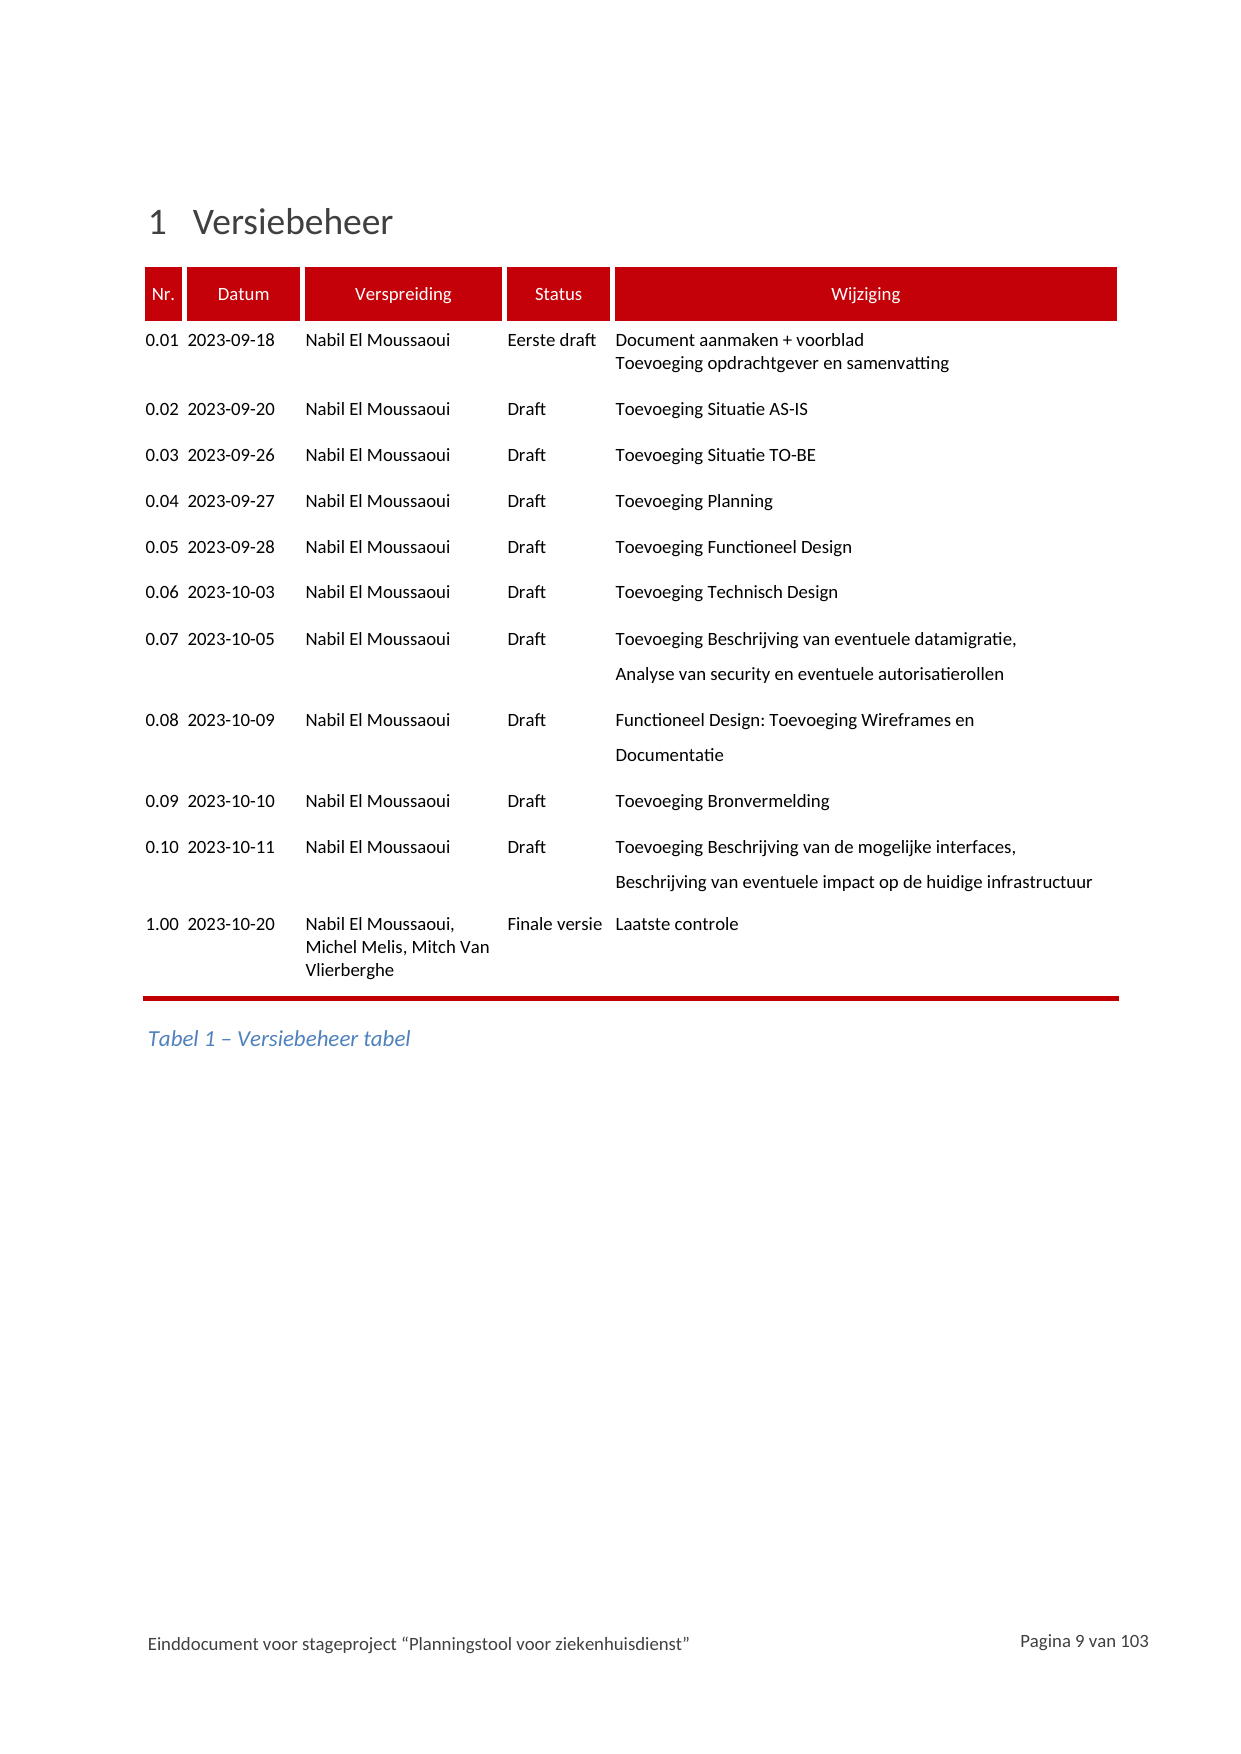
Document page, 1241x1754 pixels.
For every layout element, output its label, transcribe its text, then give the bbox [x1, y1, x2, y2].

table_cell Nabil El Moussaoui [303, 440, 504, 481]
table_cell Document aanmaken + voorblad Toevoeging opdrachtgever en samenvatting [613, 325, 1119, 389]
table_cell 0.06 [143, 573, 184, 619]
table_header Verspreiding [305, 267, 502, 321]
table_cell 2023-10-09 [184, 705, 302, 782]
table_cell Finale versie [504, 909, 612, 996]
table_cell Toevoeging Beschrijving van eventuele datamigratie, Analyse van security en eventuele autorisatierollen [613, 619, 1119, 700]
table_cell 0.08 [143, 700, 184, 782]
table_cell Draft [504, 705, 612, 782]
table_header Wijziging [615, 267, 1117, 321]
table_cell 0.05 [143, 527, 184, 573]
table_cell Toevoeging Planning [613, 481, 1119, 527]
table_cell Draft [504, 486, 612, 527]
table_cell 0.04 [143, 481, 184, 527]
table_cell 2023-10-03 [184, 578, 302, 619]
table_cell Nabil El Moussaoui [303, 832, 504, 909]
table_header Status [507, 267, 610, 321]
table_cell Nabil El Moussaoui [303, 394, 504, 435]
table_cell 0.07 [143, 619, 184, 700]
table_cell Toevoeging Situatie TO-BE [613, 435, 1119, 481]
table_header Datum [187, 267, 300, 321]
table_cell Nabil El Moussaoui [303, 325, 504, 389]
table_cell Draft [504, 394, 612, 435]
table_cell 0.01 [143, 325, 184, 389]
table_cell 0.09 [143, 782, 184, 828]
table_cell 2023-09-26 [184, 440, 302, 481]
table_cell Nabil El Moussaoui [303, 787, 504, 828]
table_cell 2023-10-20 [184, 909, 302, 996]
table_cell 0.03 [143, 435, 184, 481]
table_cell Toevoeging Functioneel Design [613, 527, 1119, 573]
table_cell Toevoeging Beschrijving van de mogelijke interfaces, Beschrijving van eventuele impact op de huidige infrastructuur [613, 828, 1119, 909]
table_cell Draft [504, 578, 612, 619]
table_cell Nabil El Moussaoui [303, 705, 504, 782]
table_cell 1.00 [143, 909, 184, 996]
table_cell 2023-10-11 [184, 832, 302, 909]
table_cell Nabil El Moussaoui [303, 532, 504, 573]
table_cell Nabil El Moussaoui, Michel Melis, Mitch Van Vlierberghe [303, 909, 504, 996]
table_cell 2023-09-27 [184, 486, 302, 527]
table_cell Draft [504, 440, 612, 481]
table_cell 2023-09-28 [184, 532, 302, 573]
table_cell Eerste draft [504, 325, 612, 389]
table_cell Toevoeging Situatie AS-IS [613, 389, 1119, 435]
table_cell Draft [504, 787, 612, 828]
subtitle Versiebeheer [148, 198, 1093, 243]
table_cell Draft [504, 532, 612, 573]
table_cell Laatste controle [613, 909, 1119, 996]
table_cell Nabil El Moussaoui [303, 624, 504, 700]
table_cell Toevoeging Technisch Design [613, 573, 1119, 619]
table_cell Nabil El Moussaoui [303, 486, 504, 527]
table_cell Functioneel Design: Toevoeging Wireframes en Documentatie [613, 700, 1119, 782]
table_header Nr. [145, 267, 182, 321]
table_cell 2023-09-18 [184, 325, 302, 389]
table_cell 2023-09-20 [184, 394, 302, 435]
table_cell Toevoeging Bronvermelding [613, 782, 1119, 828]
text Tabel 1 – Versiebeheer tabel [148, 1001, 1093, 1052]
table_cell 0.10 [143, 828, 184, 909]
table_cell 2023-10-05 [184, 624, 302, 700]
table_cell 2023-10-10 [184, 787, 302, 828]
table_cell Draft [504, 624, 612, 700]
table_cell 0.02 [143, 389, 184, 435]
table_cell Draft [504, 832, 612, 909]
table_cell Nabil El Moussaoui [303, 578, 504, 619]
